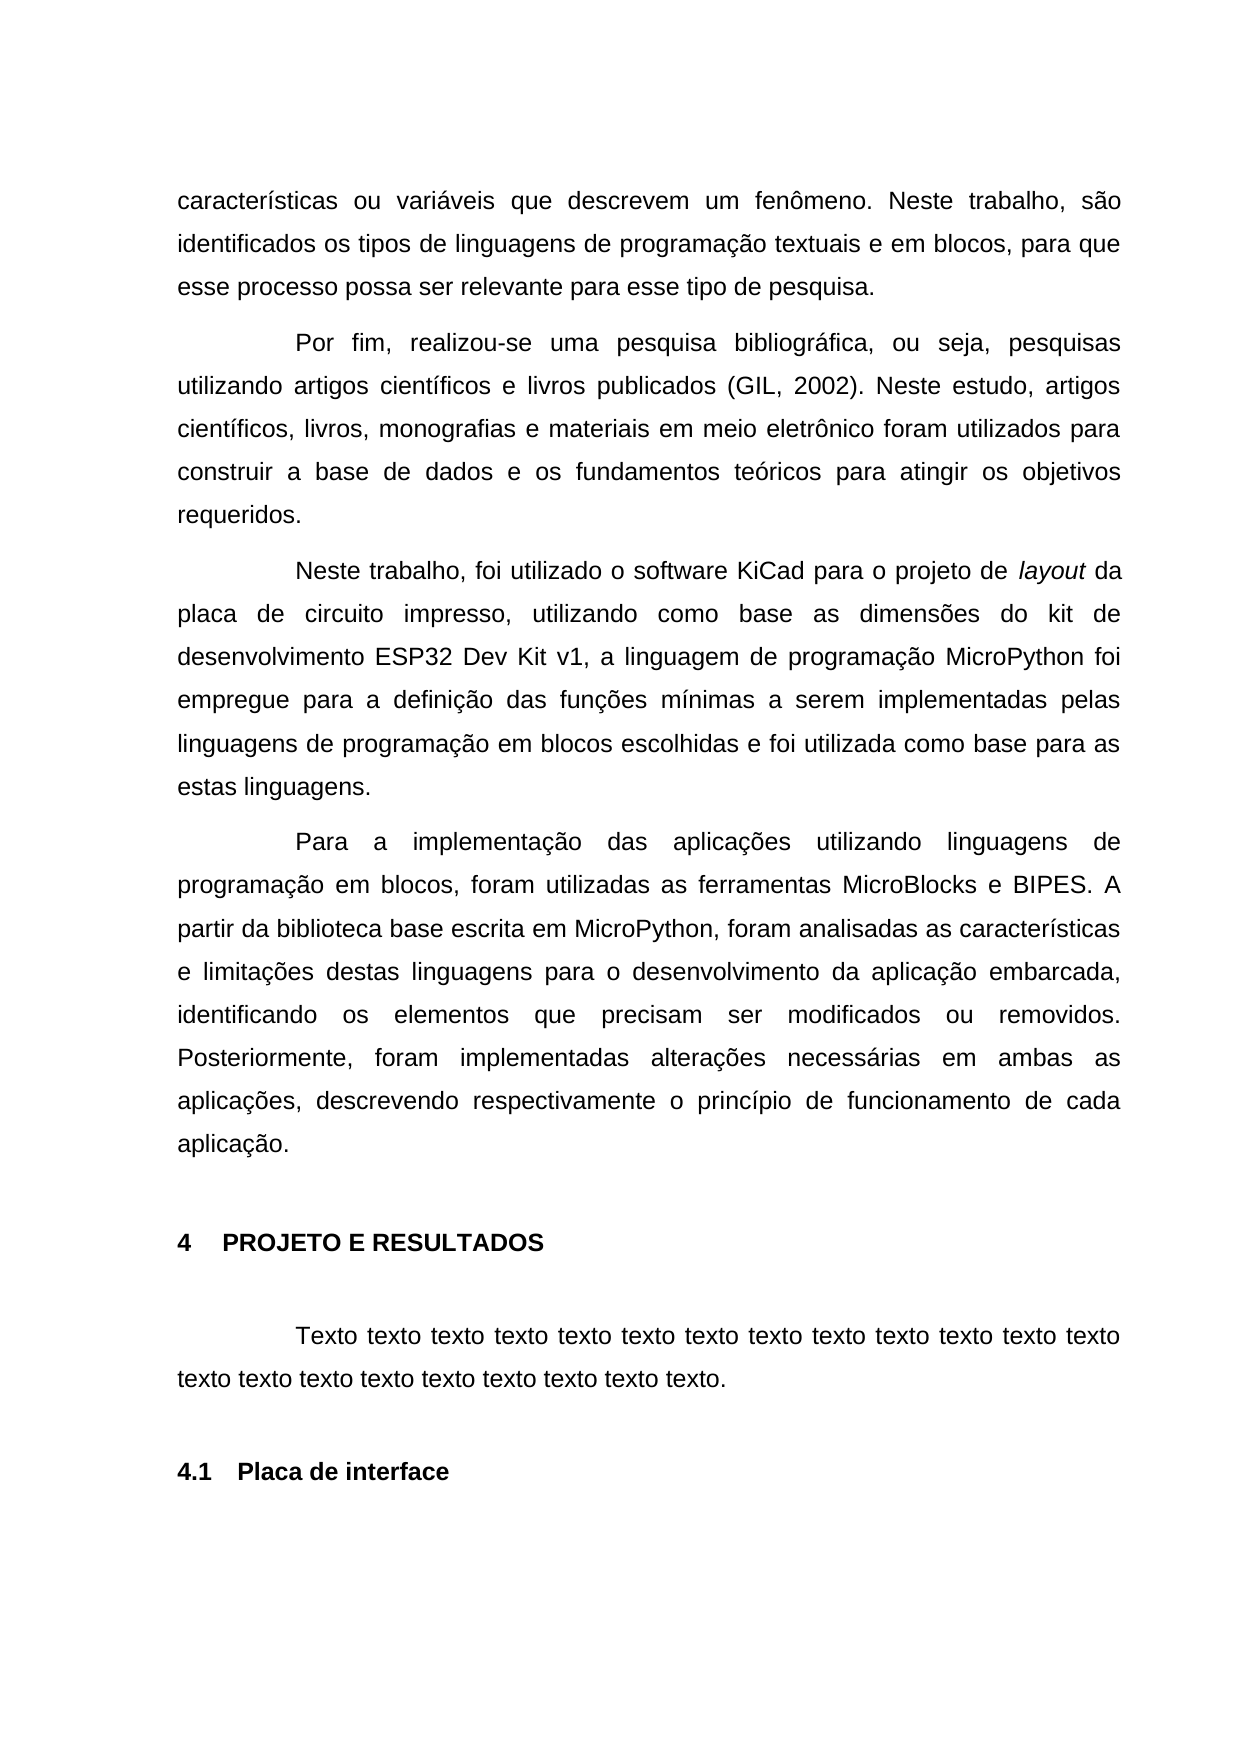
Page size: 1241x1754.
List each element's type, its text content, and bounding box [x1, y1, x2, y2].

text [177, 186, 1122, 301]
text Para a implementação das aplicações utilizando linguagens de programação em blocos, foram utilizadas as ferramentas MicroBlocks e BIPES. A partir da biblioteca base escrita em MicroPython, foram analisadas as características e limitações destas linguagens para o desenvolvimento da aplicação embarcada, identificando os elementos que precisam ser modificados ou removidos. Posteriormente, foram implementadas alterações necessárias em ambas as aplicações, descrevendo respectivamente o princípio de funcionamento de cada aplicação. [177, 827, 1122, 1158]
text Texto texto texto texto texto texto texto texto texto texto texto texto texto texto texto texto texto texto texto texto texto texto. [177, 1321, 1122, 1393]
text Neste trabalho, foi utilizado o software KiCad para o projeto de layout da placa de circuito impresso, utilizando como base as dimensões do kit de desenvolvimento ESP32 Dev Kit v1, a linguagem de programação MicroPython foi empregue para a definição das funções mínimas a serem implementadas pelas linguagens de programação em blocos escolhidas e foi utilizada como base para as estas linguagens. [177, 556, 1122, 801]
subtitle PROJETO E RESULTADOS [177, 1228, 1122, 1257]
text Por fim, realizou-se uma pesquisa bibliográfica, ou seja, pesquisas utilizando artigos científicos e livros publicados (GIL, 2002). Neste estudo, artigos científicos, livros, monografias e materiais em meio eletrônico foram utilizados para construir a base de dados e os fundamentos teóricos para atingir os objetivos requeridos. [177, 328, 1122, 529]
subtitle Placa de interface [177, 1457, 1122, 1486]
